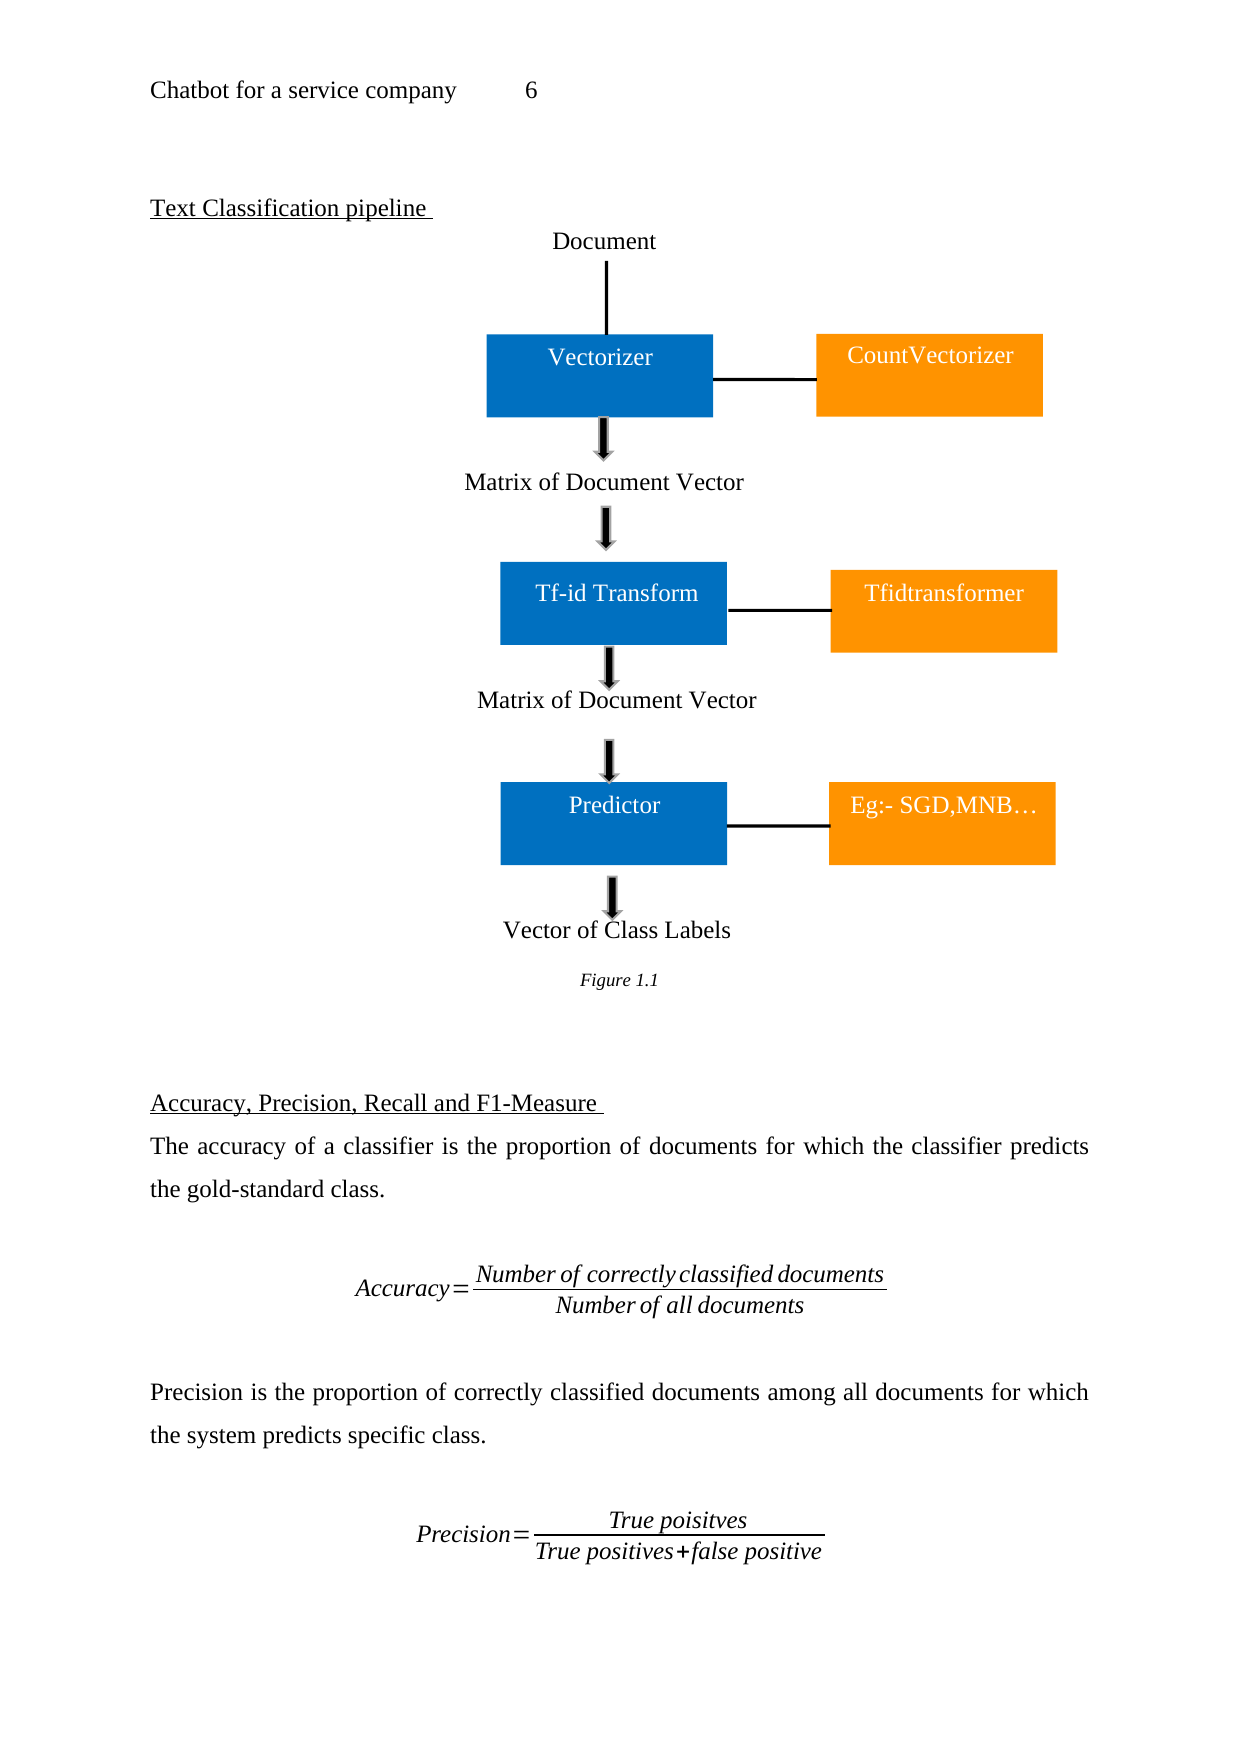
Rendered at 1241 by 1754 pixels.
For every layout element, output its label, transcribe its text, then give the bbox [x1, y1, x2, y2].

text The accuracy of a classifier is the proportion of documents for which the classifier predicts the gold-standard class. [150, 1131, 1090, 1203]
text Precision is the proportion of correctly classified documents among all documents for which the system predicts specific class. [150, 1377, 1090, 1449]
text Text Classification pipeline [150, 193, 1090, 222]
text Figure 1.1 [150, 969, 1090, 991]
text Accuracy, Precision, Recall and F1-Measure [150, 1088, 1090, 1117]
